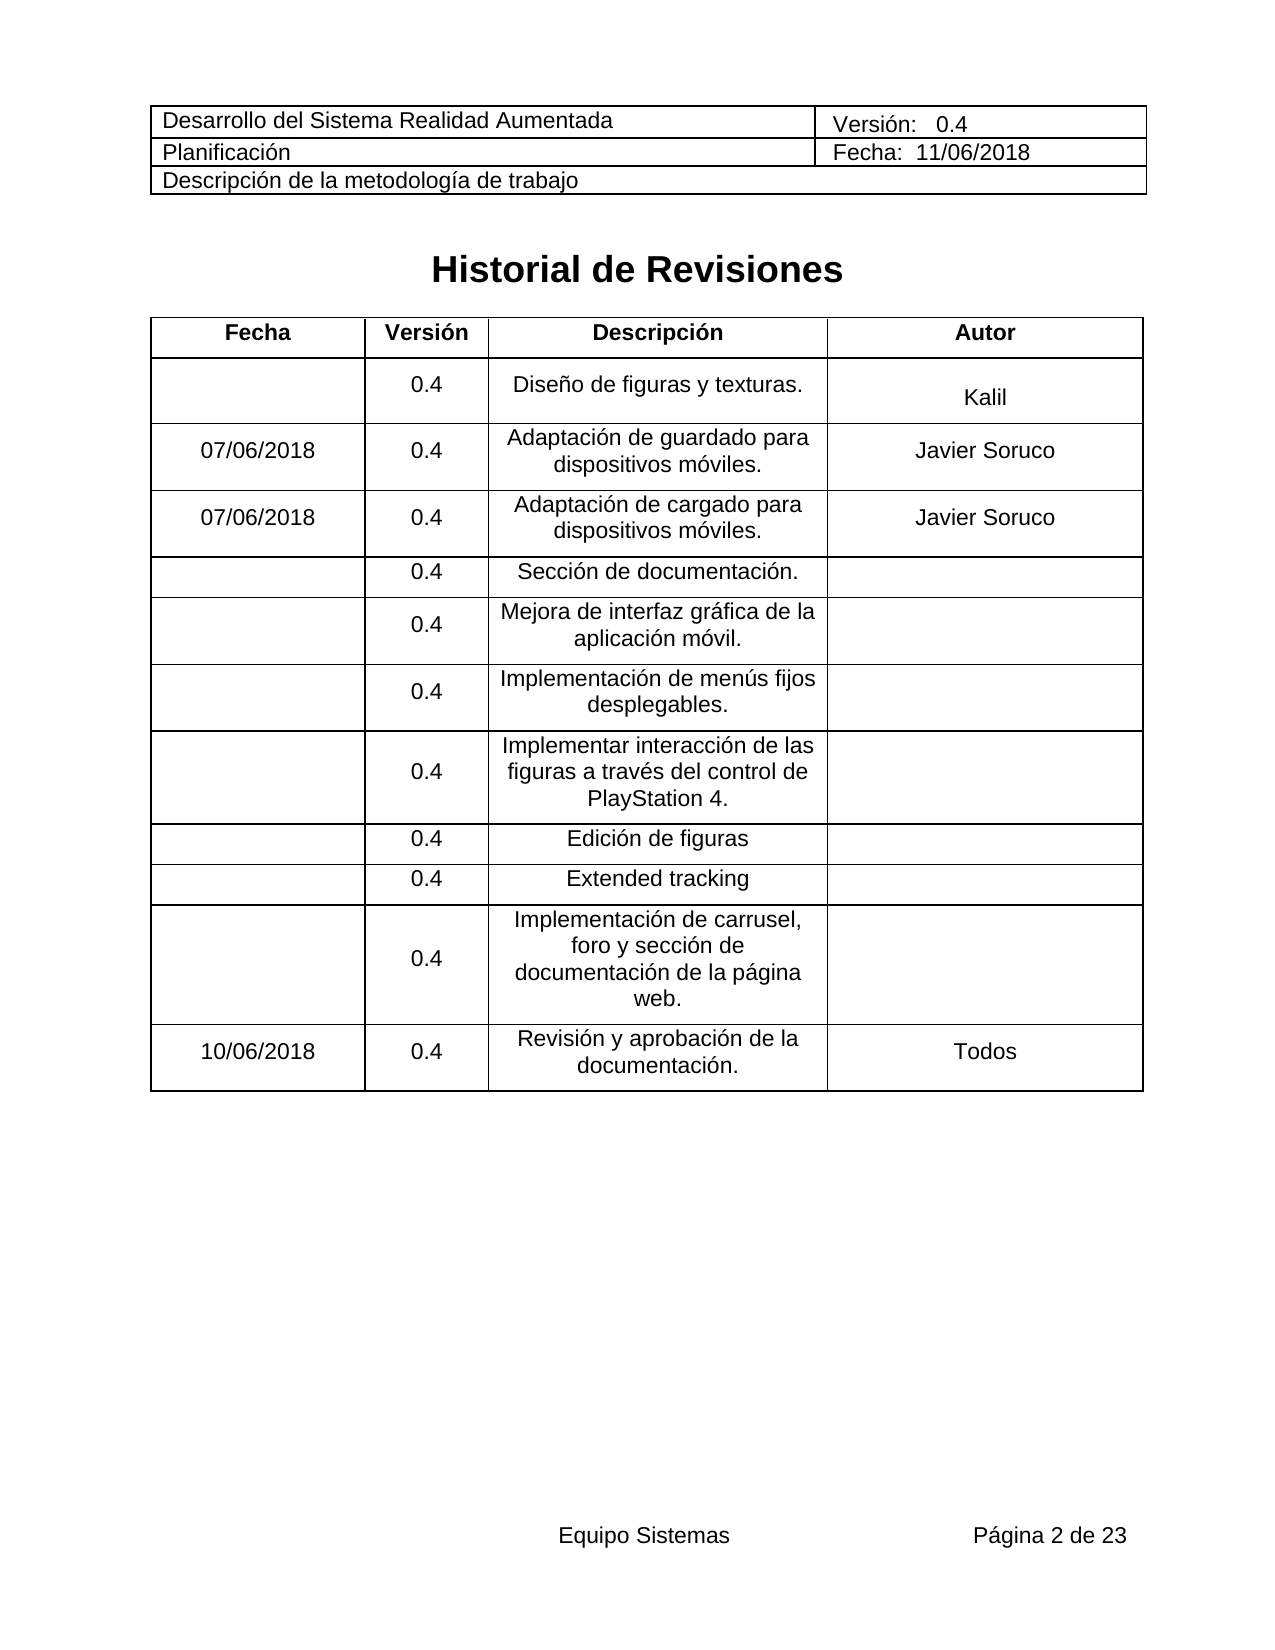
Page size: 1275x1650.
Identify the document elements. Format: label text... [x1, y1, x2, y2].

table_cell [828, 732, 1142, 823]
table_cell Implementación de menús fijos desplegables. [489, 665, 827, 730]
table_cell 0.4 [366, 491, 488, 556]
table_cell [152, 558, 364, 597]
table_cell Implementación de carrusel, foro y sección de documentación de la página web. [489, 906, 827, 1024]
table_cell [828, 825, 1142, 864]
table_cell [828, 558, 1142, 597]
table_cell Kalil [828, 359, 1142, 423]
table_cell Javier Soruco [828, 424, 1142, 489]
table_header Fecha [152, 318, 365, 357]
table_cell Edición de figuras [489, 825, 827, 864]
table_cell [152, 906, 364, 1024]
table_cell [152, 598, 364, 663]
table_cell Revisión y aprobación de la documentación. [489, 1025, 827, 1090]
table_cell [152, 825, 364, 864]
table_header Descripción [489, 318, 827, 357]
table_cell 0.4 [366, 665, 488, 730]
table_cell Diseño de figuras y texturas. [489, 359, 827, 423]
table_cell 0.4 [366, 906, 488, 1024]
table_cell Adaptación de guardado para dispositivos móviles. [489, 424, 827, 489]
table_cell Javier Soruco [828, 491, 1142, 556]
table_cell [152, 732, 364, 823]
table_cell 10/06/2018 [152, 1025, 364, 1090]
table_cell Mejora de interfaz gráfica de la aplicación móvil. [489, 598, 827, 663]
table_cell Adaptación de cargado para dispositivos móviles. [489, 491, 827, 556]
table_cell [828, 906, 1142, 1024]
table_cell [828, 598, 1142, 663]
table_cell [152, 665, 364, 730]
table_cell 0.4 [366, 598, 488, 663]
table_cell Todos [828, 1025, 1142, 1090]
table_cell 07/06/2018 [152, 491, 364, 556]
title Historial de Revisiones [150, 247, 1125, 291]
table_cell [828, 665, 1142, 730]
table_header Versión [366, 318, 488, 357]
table_cell 0.4 [366, 825, 488, 864]
table_cell [152, 865, 364, 904]
table_cell Extended tracking [489, 865, 827, 904]
table_cell 0.4 [366, 359, 488, 423]
table_cell Sección de documentación. [489, 558, 827, 597]
table_cell 07/06/2018 [152, 424, 364, 489]
table_cell 0.4 [366, 424, 488, 489]
table_cell [152, 359, 364, 423]
table_cell 0.4 [366, 865, 488, 904]
table_cell 0.4 [366, 1025, 488, 1090]
table_cell 0.4 [366, 732, 488, 823]
table_cell [828, 865, 1142, 904]
table_cell 0.4 [366, 558, 488, 597]
table_cell Implementar interacción de las figuras a través del control de PlayStation 4. [489, 732, 827, 823]
table_header Autor [828, 318, 1142, 357]
